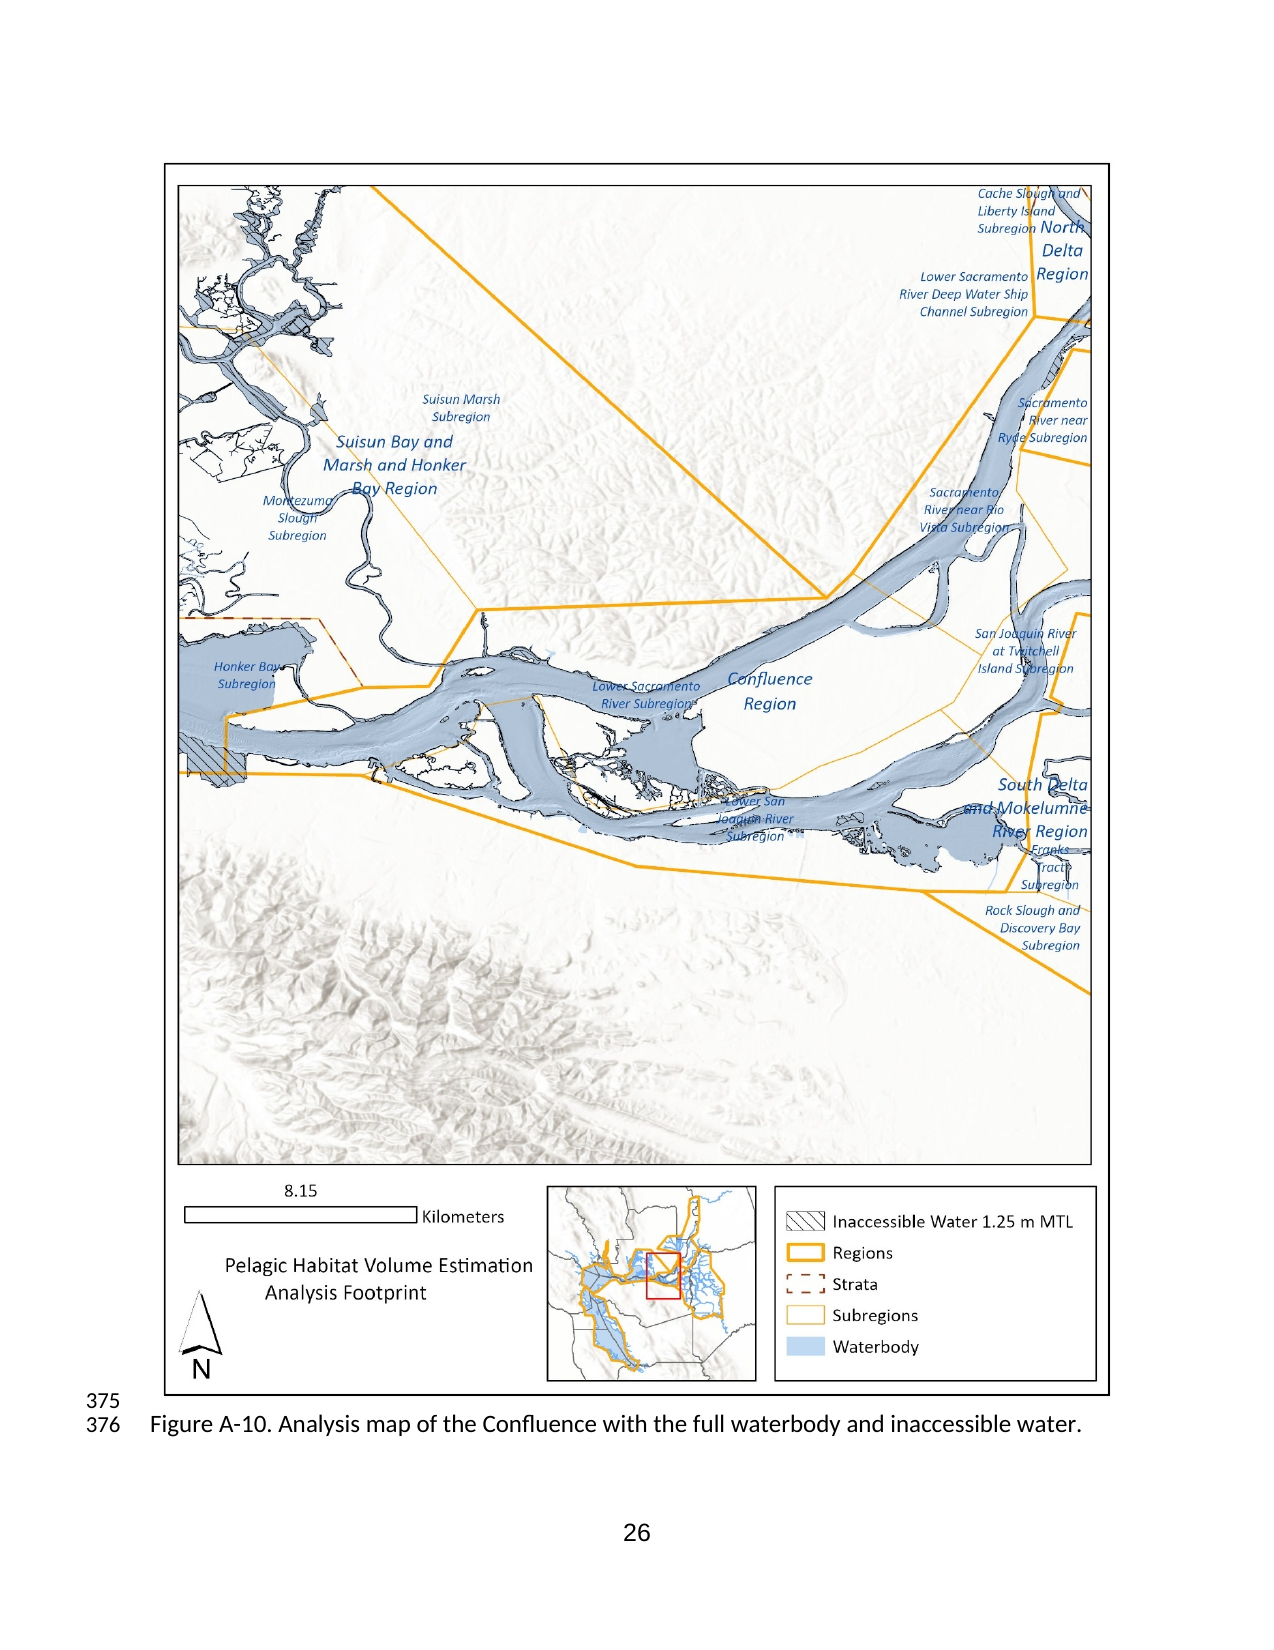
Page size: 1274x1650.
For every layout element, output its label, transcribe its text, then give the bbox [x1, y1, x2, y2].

picture [150, 150, 1123, 1409]
